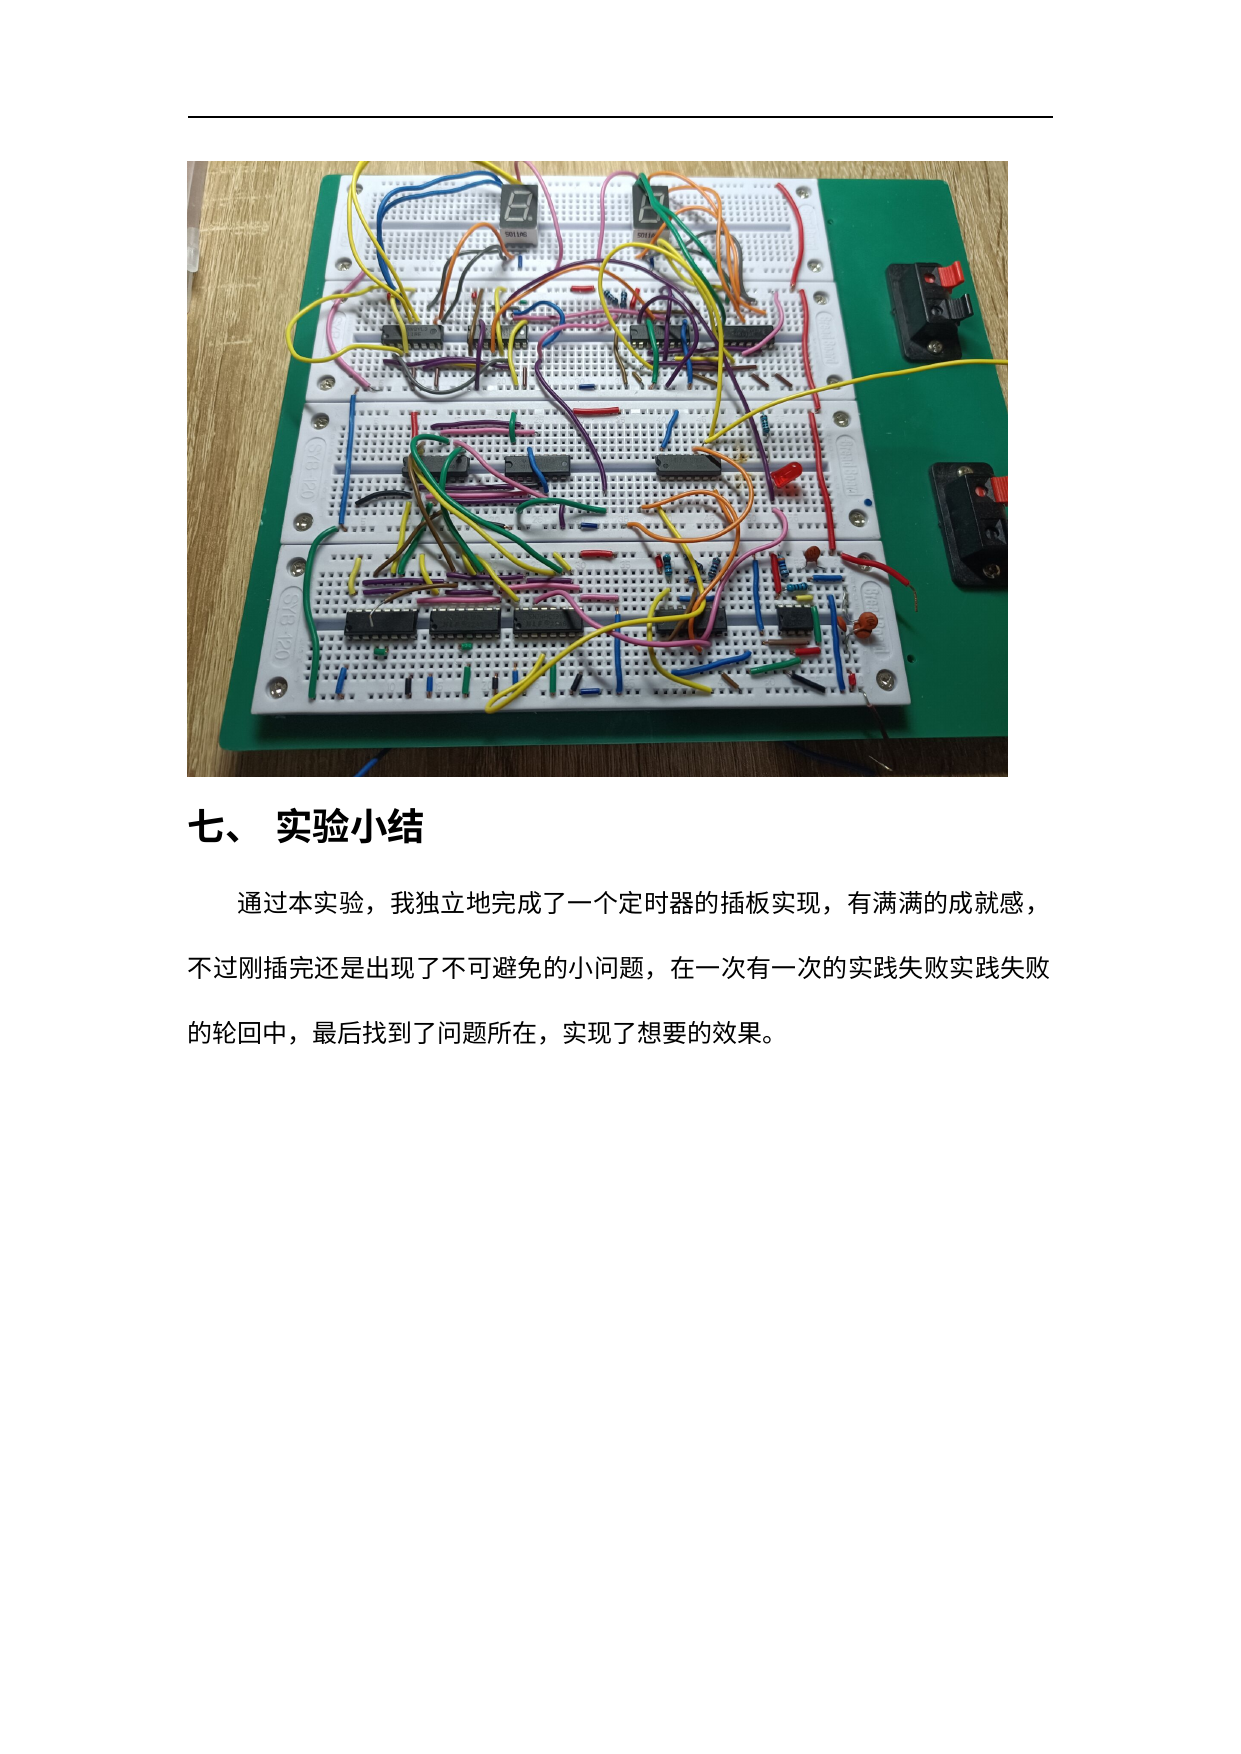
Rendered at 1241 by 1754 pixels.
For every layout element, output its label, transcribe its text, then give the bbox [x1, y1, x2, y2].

text 通过本实验，我独立地完成了一个定时器的插板实现，有满满的成就感，不过刚插完还是出现了不可避免的小问题，在一次有一次的实践失败实践失败的轮回中，最后找到了问题所在，实现了想要的效果。 [187, 869, 1053, 1064]
subtitle 实验小结 [187, 792, 1053, 857]
picture [187, 161, 1008, 777]
